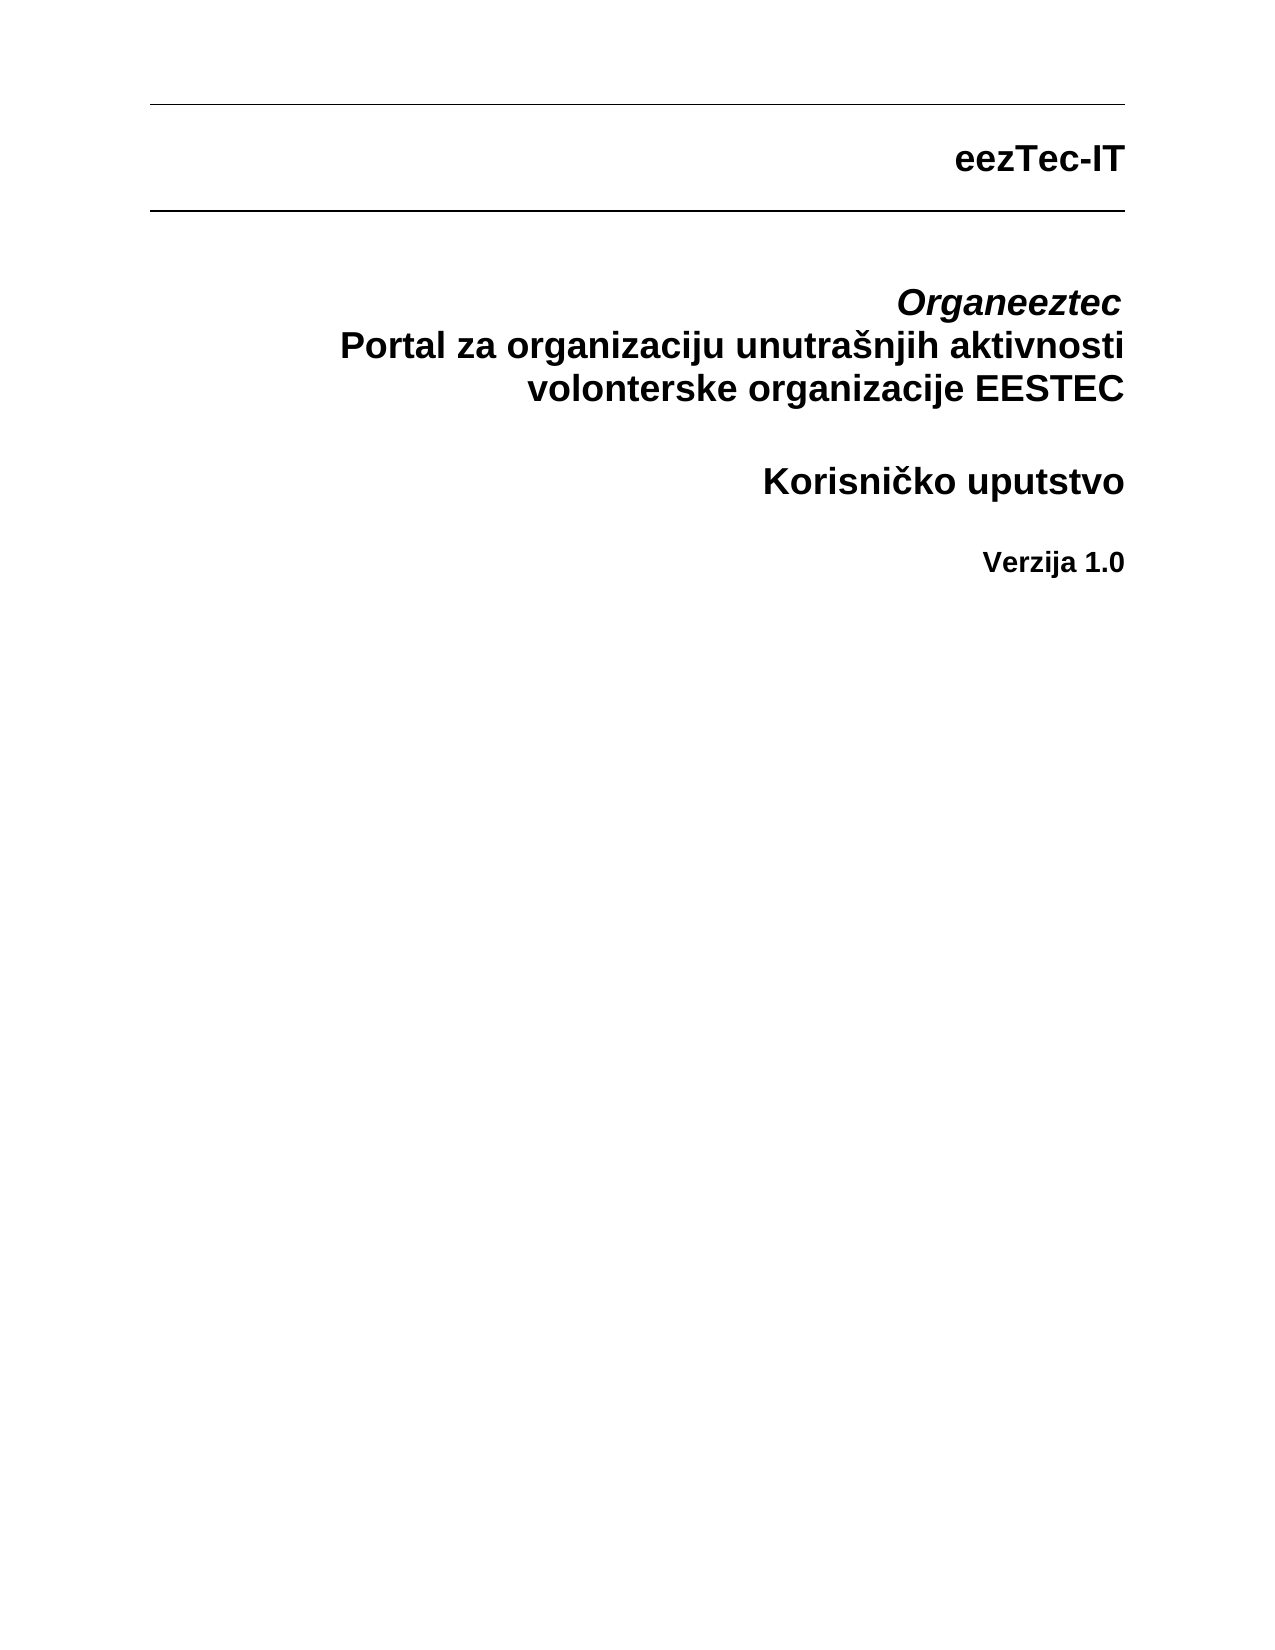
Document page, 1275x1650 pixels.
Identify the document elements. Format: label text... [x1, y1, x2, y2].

title Korisničko uputstvo [150, 459, 1125, 502]
text Portal za organizaciju unutrašnjih aktivnosti volonterske organizacije EESTEC [150, 323, 1125, 409]
title Verzija 1.0 [150, 545, 1125, 579]
title Organeeztec [150, 280, 1125, 323]
